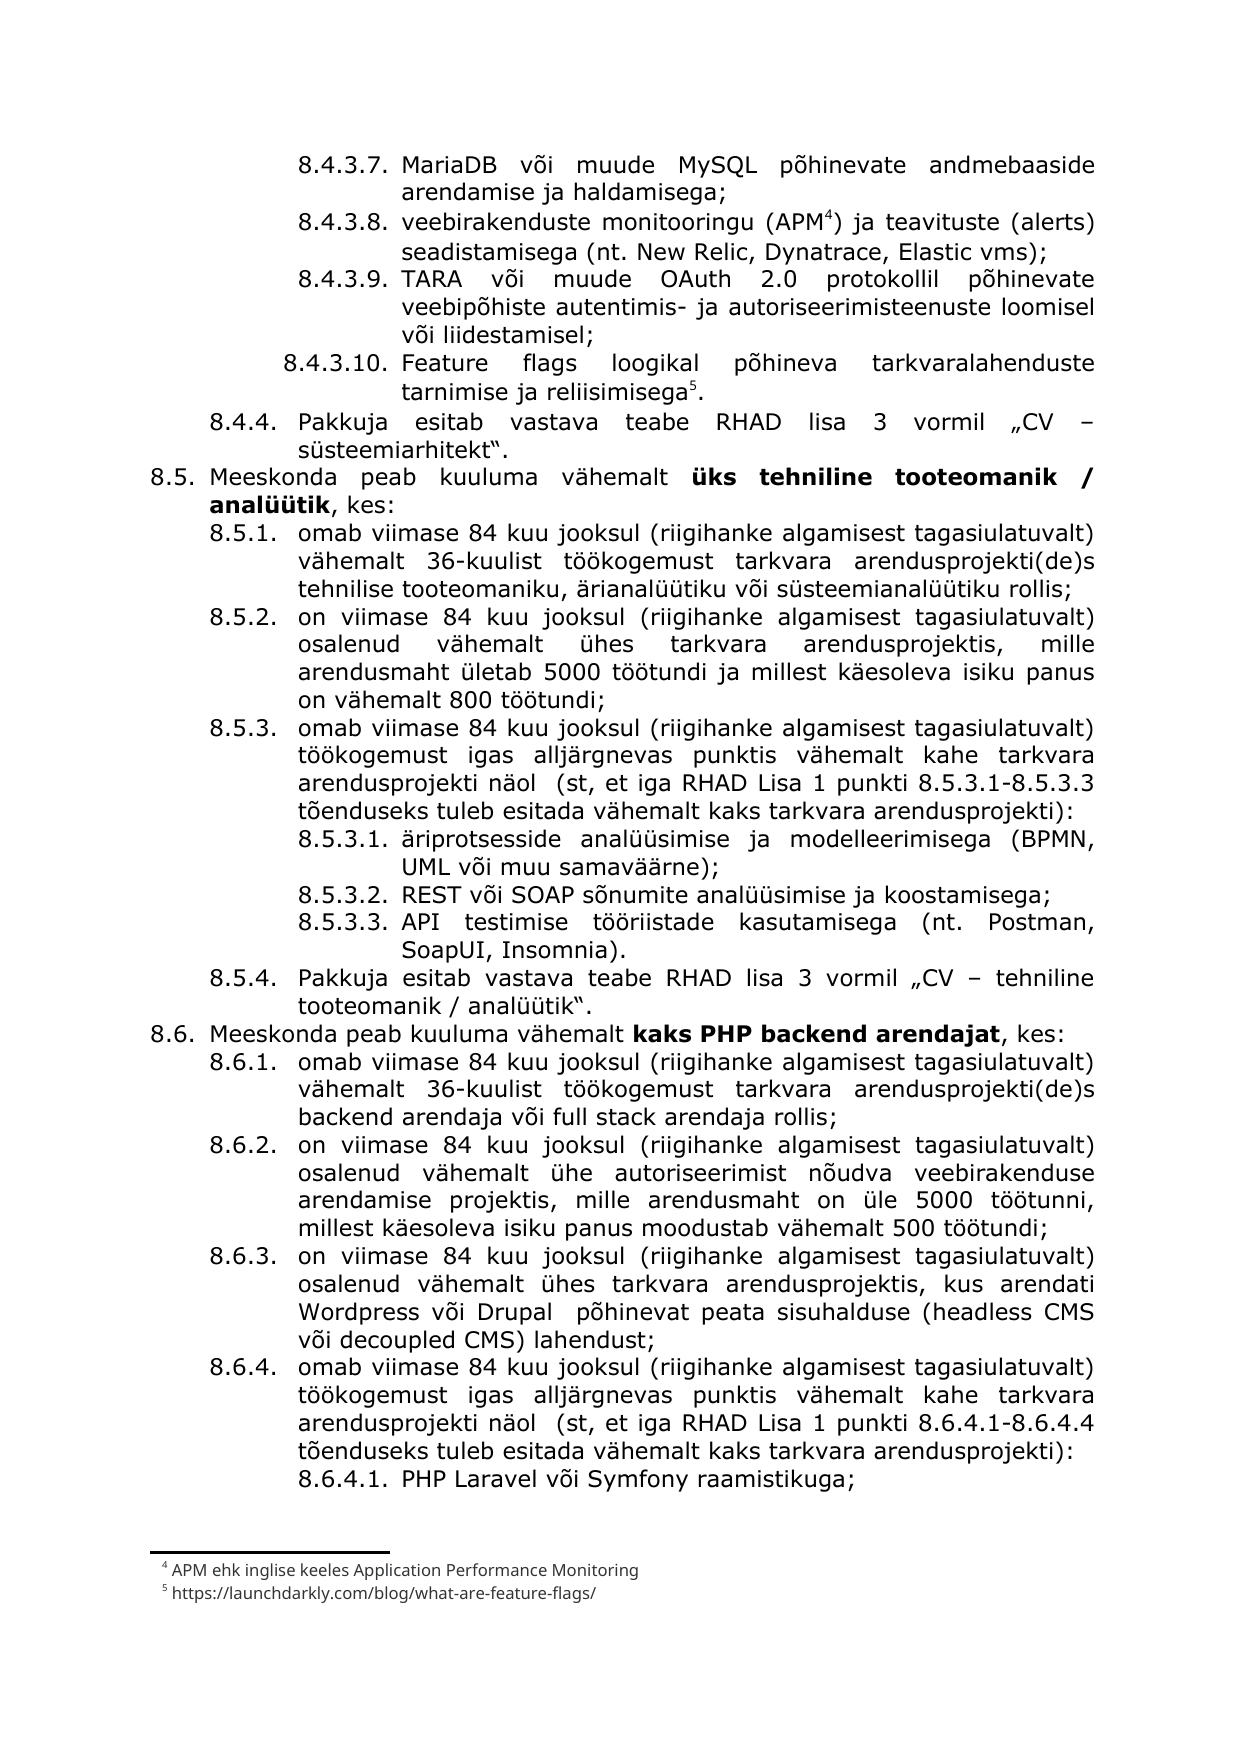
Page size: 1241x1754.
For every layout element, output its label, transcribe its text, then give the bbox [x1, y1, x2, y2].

subtitle API testimise tööriistade kasutamisega (nt. Postman, SoapUI, Insomnia). [298, 908, 1096, 963]
subtitle Pakkuja esitab vastava teabe RHAD lisa 3 vormil „CV – süsteemiarhitekt“. [209, 407, 1096, 463]
subtitle Meeskonda peab kuuluma vähemalt üks tehniline tooteomanik / analüütik, kes: [150, 463, 1096, 518]
subtitle veebirakenduste monitooringu (APM) ja teavituste (alerts) seadistamisega (nt. New Relic, Dynatrace, Elastic vms); [298, 206, 1096, 265]
subtitle on viimase 84 kuu jooksul (riigihanke algamisest tagasiulatuvalt) osalenud vähemalt ühe autoriseerimist nõudva veebirakenduse arendamise projektis, mille arendusmaht on üle 5000 töötunni, millest käesoleva isiku panus moodustab vähemalt 500 töötundi; [209, 1130, 1096, 1242]
subtitle omab viimase 84 kuu jooksul (riigihanke algamisest tagasiulatuvalt) vähemalt 36-kuulist töökogemust tarkvara arendusprojekti(de)s tehnilise tooteomaniku, ärianalüütiku või süsteemianalüütiku rollis; [209, 518, 1096, 602]
subtitle TARA või muude OAuth 2.0 protokollil põhinevate veebipõhiste autentimis- ja autoriseerimisteenuste loomisel või liidestamisel; [298, 265, 1096, 348]
subtitle MariaDB või muude MySQL põhinevate andmebaaside arendamise ja haldamisega; [298, 150, 1096, 206]
subtitle omab viimase 84 kuu jooksul (riigihanke algamisest tagasiulatuvalt) vähemalt 36-kuulist töökogemust tarkvara arendusprojekti(de)s backend arendaja või full stack arendaja rollis; [209, 1047, 1096, 1130]
subtitle on viimase 84 kuu jooksul (riigihanke algamisest tagasiulatuvalt) osalenud vähemalt ühes tarkvara arendusprojektis, mille arendusmaht ületab 5000 töötundi ja millest käesoleva isiku panus on vähemalt 800 töötundi; [209, 602, 1096, 713]
subtitle omab viimase 84 kuu jooksul (riigihanke algamisest tagasiulatuvalt) töökogemust igas alljärgnevas punktis vähemalt kahe tarkvara arendusprojekti näol (st, et iga RHAD Lisa 1 punkti 8.5.3.1-8.5.3.3 tõenduseks tuleb esitada vähemalt kaks tarkvara arendusprojekti): [209, 713, 1096, 824]
subtitle PHP Laravel või Symfony raamistikuga; [298, 1464, 1096, 1492]
subtitle Feature flags loogikal põhineva tarkvaralahenduste tarnimise ja reliisimisega. [283, 348, 1096, 407]
subtitle REST või SOAP sõnumite analüüsimise ja koostamisega; [298, 880, 1096, 908]
subtitle on viimase 84 kuu jooksul (riigihanke algamisest tagasiulatuvalt) osalenud vähemalt ühes tarkvara arendusprojektis, kus arendati Wordpress või Drupal põhinevat peata sisuhalduse (headless CMS või decoupled CMS) lahendust; [209, 1242, 1096, 1353]
subtitle omab viimase 84 kuu jooksul (riigihanke algamisest tagasiulatuvalt) töökogemust igas alljärgnevas punktis vähemalt kahe tarkvara arendusprojekti näol (st, et iga RHAD Lisa 1 punkti 8.6.4.1-8.6.4.4 tõenduseks tuleb esitada vähemalt kaks tarkvara arendusprojekti): [209, 1353, 1096, 1464]
subtitle Pakkuja esitab vastava teabe RHAD lisa 3 vormil „CV – tehniline tooteomanik / analüütik“. [209, 963, 1096, 1019]
subtitle Meeskonda peab kuuluma vähemalt kaks PHP backend arendajat, kes: [150, 1019, 1096, 1047]
subtitle äriprotsesside analüüsimise ja modelleerimisega (BPMN, UML või muu samaväärne); [298, 824, 1096, 880]
